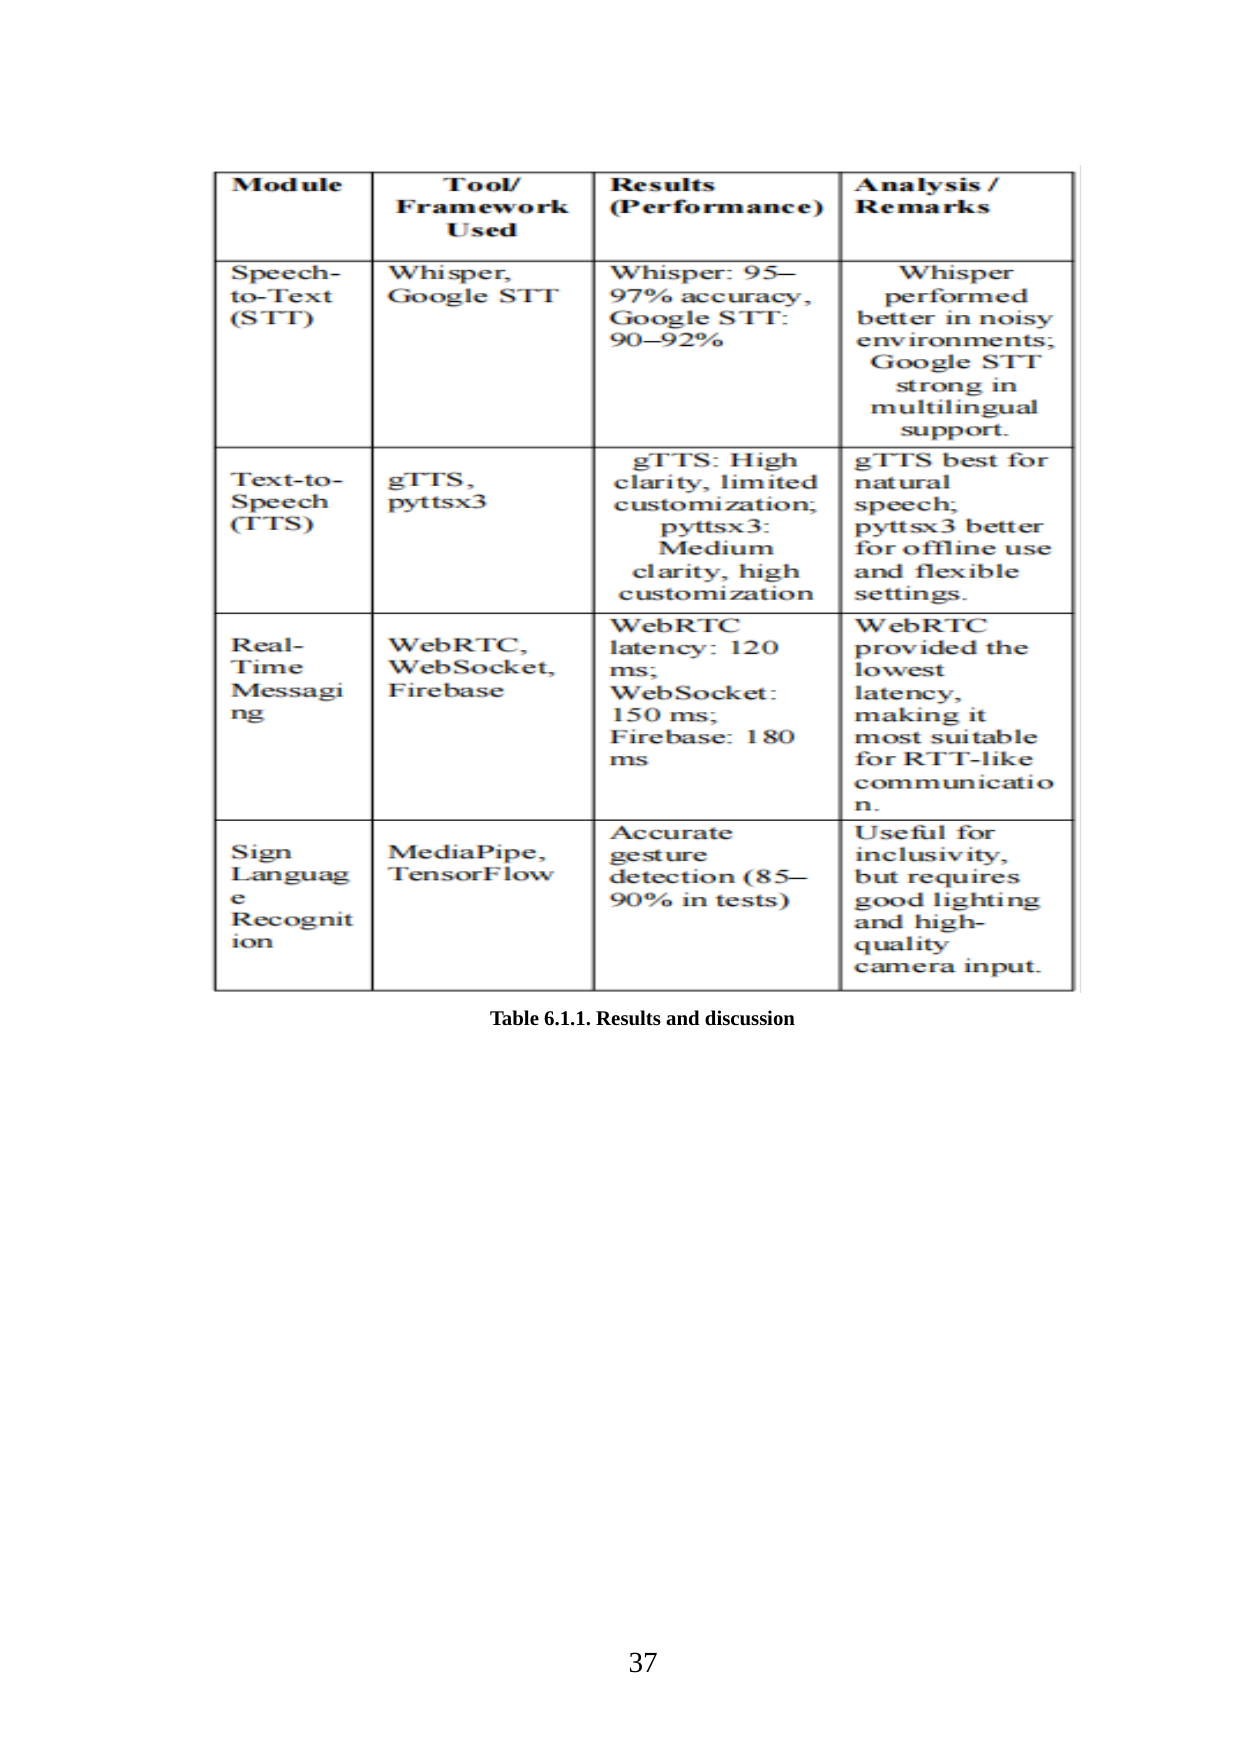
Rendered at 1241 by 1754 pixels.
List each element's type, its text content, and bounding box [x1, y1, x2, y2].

picture [208, 165, 1241, 993]
text Table 6.1.1. Results and discussion [209, 1006, 1076, 1029]
